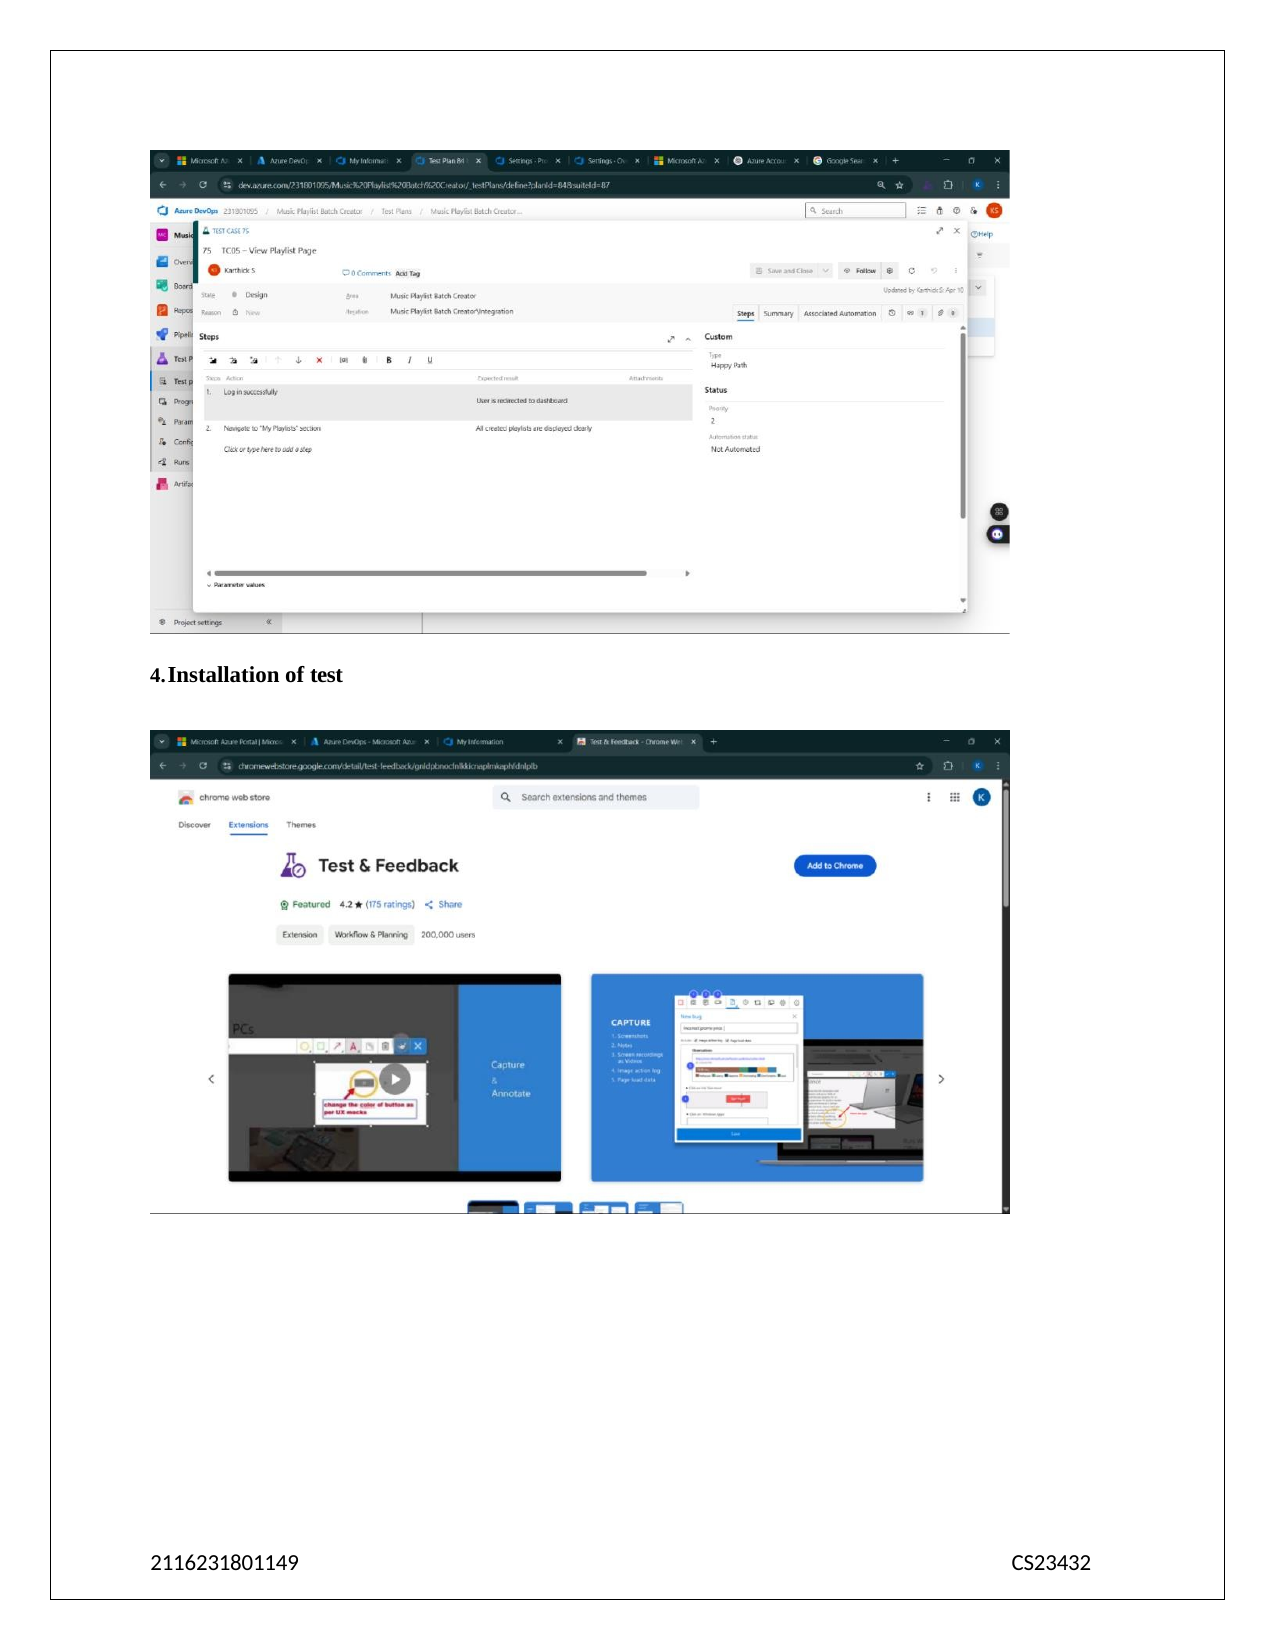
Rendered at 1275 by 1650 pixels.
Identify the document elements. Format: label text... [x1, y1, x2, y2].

picture [150, 730, 1010, 1214]
list Installation of test [150, 661, 1162, 687]
picture [150, 150, 1010, 634]
